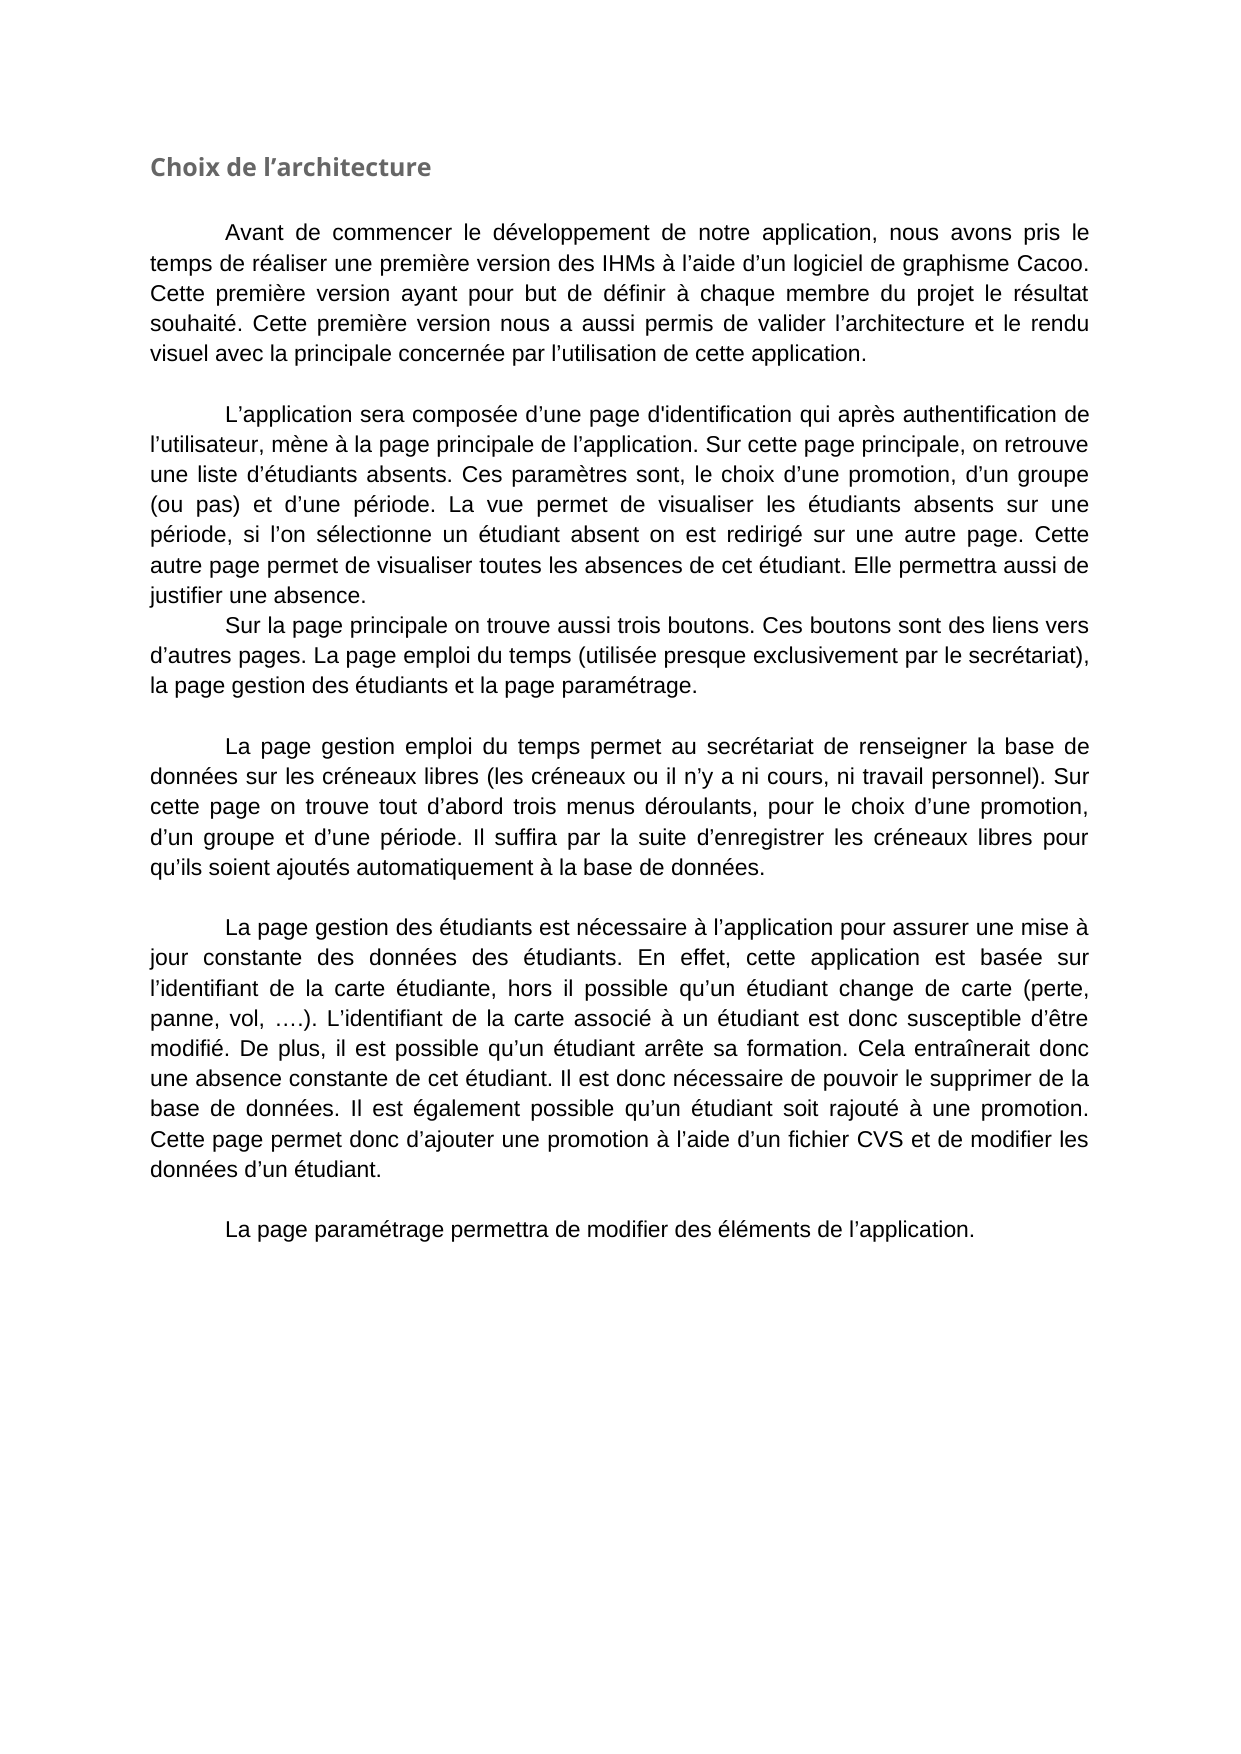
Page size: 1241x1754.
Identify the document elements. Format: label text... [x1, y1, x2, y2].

text Sur la page principale on trouve aussi trois boutons. Ces boutons sont des liens vers d’autres pages. La page emploi du temps (utilisée presque exclusivement par le secrétariat), la page gestion des étudiants et la page paramétrage. [150, 612, 1090, 699]
text Avant de commencer le développement de notre application, nous avons pris le temps de réaliser une première version des IHMs à l’aide d’un logiciel de graphisme Cacoo. Cette première version ayant pour but de définir à chaque membre du projet le résultat souhaité. Cette première version nous a aussi permis de valider l’architecture et le rendu visuel avec la principale concernée par l’utilisation de cette application. [150, 219, 1090, 367]
text La page paramétrage permettra de modifier des éléments de l’application. [150, 1216, 1090, 1243]
subtitle Choix de l’architecture [150, 150, 1090, 184]
text L’application sera composée d’une page d'identification qui après authentification de l’utilisateur, mène à la page principale de l’application. Sur cette page principale, on retrouve une liste d’étudiants absents. Ces paramètres sont, le choix d’une promotion, d’un groupe (ou pas) et d’une période. La vue permet de visualiser les étudiants absents sur une période, si l’on sélectionne un étudiant absent on est redirigé sur une autre page. Cette autre page permet de visualiser toutes les absences de cet étudiant. Elle permettra aussi de justifier une absence. [150, 401, 1090, 608]
text La page gestion emploi du temps permet au secrétariat de renseigner la base de données sur les créneaux libres (les créneaux ou il n’y a ni cours, ni travail personnel). Sur cette page on trouve tout d’abord trois menus déroulants, pour le choix d’une promotion, d’un groupe et d’une période. Il suffira par la suite d’enregistrer les créneaux libres pour qu’ils soient ajoutés automatiquement à la base de données. [150, 733, 1090, 880]
text La page gestion des étudiants est nécessaire à l’application pour assurer une mise à jour constante des données des étudiants. En effet, cette application est basée sur l’identifiant de la carte étudiante, hors il possible qu’un étudiant change de carte (perte, panne, vol, ….). L’identifiant de la carte associé à un étudiant est donc susceptible d’être modifié. De plus, il est possible qu’un étudiant arrête sa formation. Cela entraînerait donc une absence constante de cet étudiant. Il est donc nécessaire de pouvoir le supprimer de la base de données. Il est également possible qu’un étudiant soit rajouté à une promotion. Cette page permet donc d’ajouter une promotion à l’aide d’un fichier CVS et de modifier les données d’un étudiant. [150, 914, 1090, 1182]
